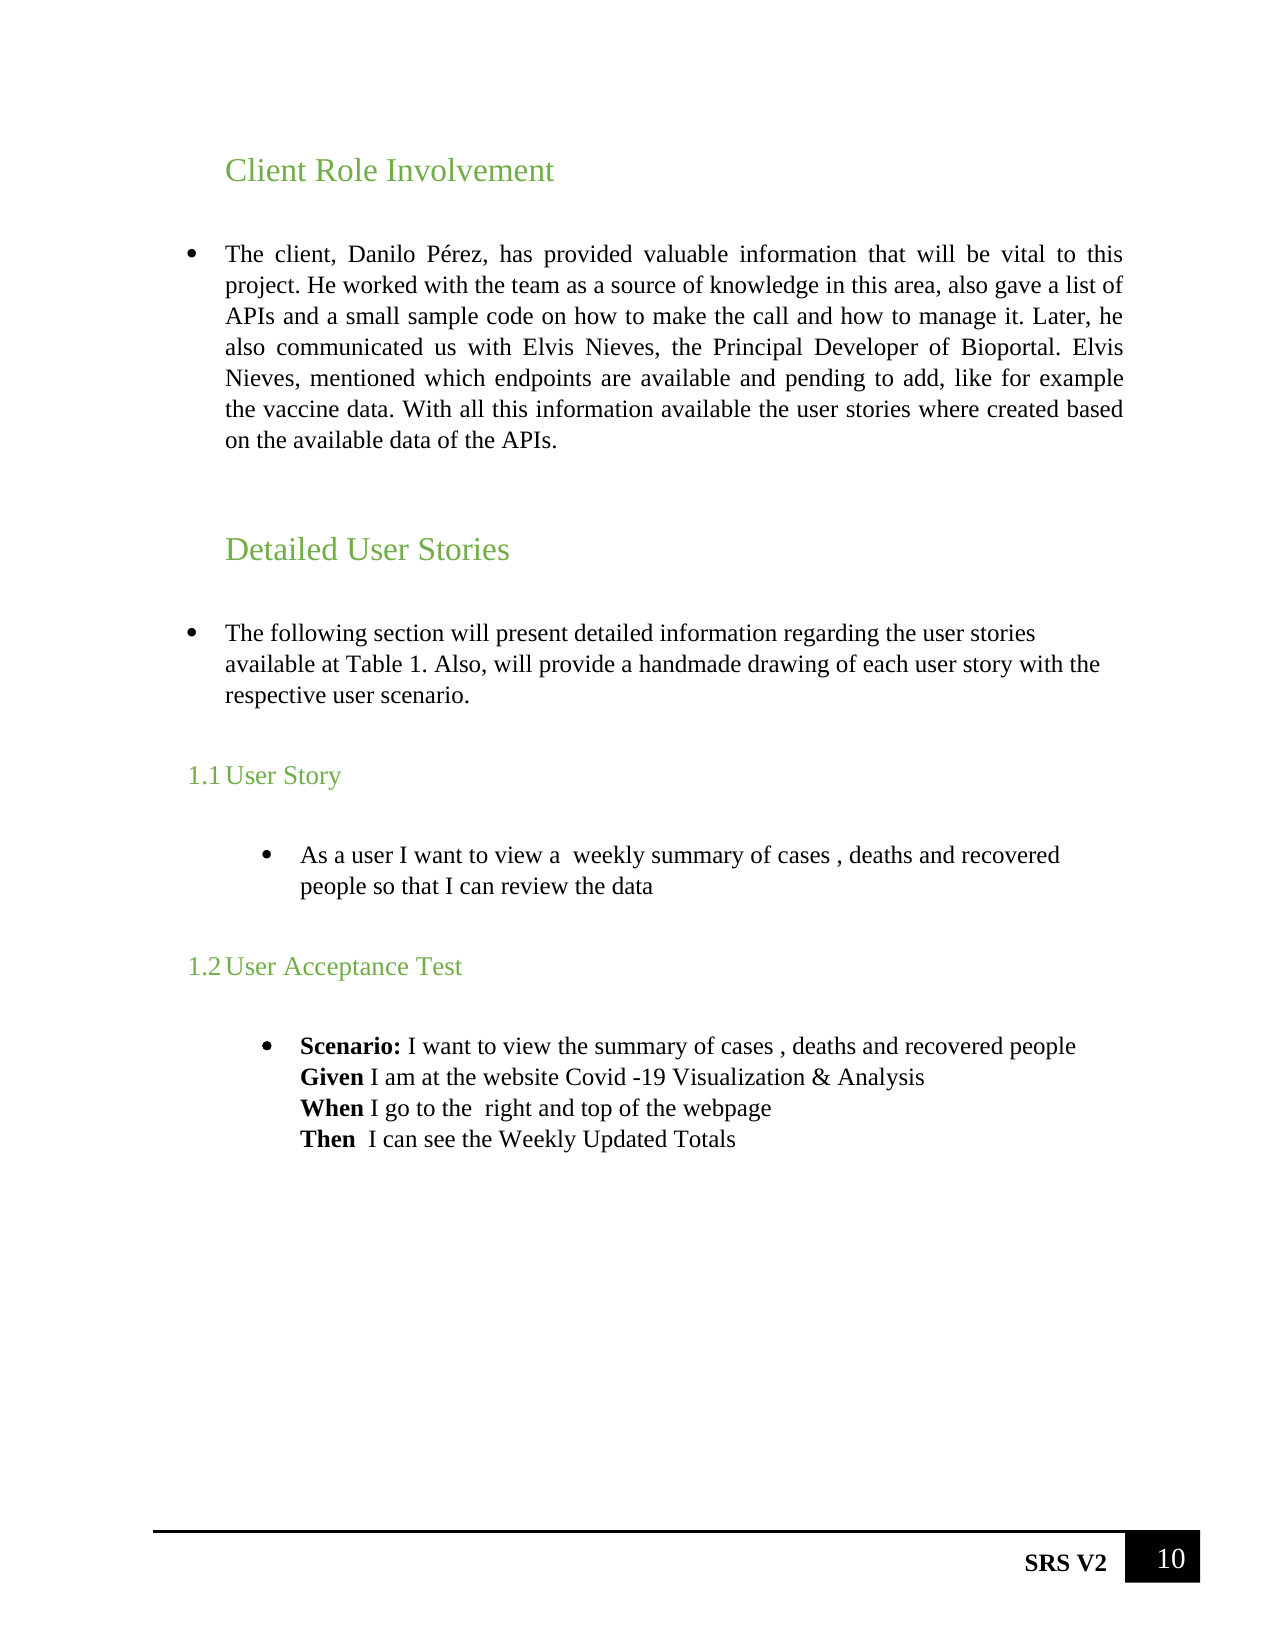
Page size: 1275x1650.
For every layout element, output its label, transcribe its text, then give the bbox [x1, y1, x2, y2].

list The client, Danilo Pérez, has provided valuable information that will be vital to this project. He worked with the team as a source of knowledge in this area, also gave a list of APIs and a small sample code on how to make the call and how to manage it. Later, he also communicated us with Elvis Nieves, the Principal Developer of Bioportal. Elvis Nieves, mentioned which endpoints are available and pending to add, like for example the vaccine data. With all this information available the user stories where created based on the available data of the APIs. [187, 239, 1125, 454]
list When I go to the right and top of the webpage [300, 1093, 1125, 1122]
list Then I can see the Weekly Updated Totals [300, 1124, 1125, 1153]
list As a user I want to view a weekly summary of cases , deaths and recovered people so that I can review the data [262, 840, 1125, 900]
subtitle User Story [187, 759, 1125, 790]
subtitle Detailed User Stories [150, 529, 1125, 567]
list Given I am at the website Covid -19 Visualization & Analysis [300, 1062, 1125, 1091]
subtitle Client Role Involvement [150, 150, 1125, 188]
subtitle User Acceptance Test [187, 950, 1125, 981]
list Scenario: I want to view the summary of cases , deaths and recovered people [262, 1031, 1125, 1060]
list The following section will present detailed information regarding the user stories available at Table 1. Also, will provide a handmade drawing of each user story with the respective user scenario. [187, 618, 1125, 709]
